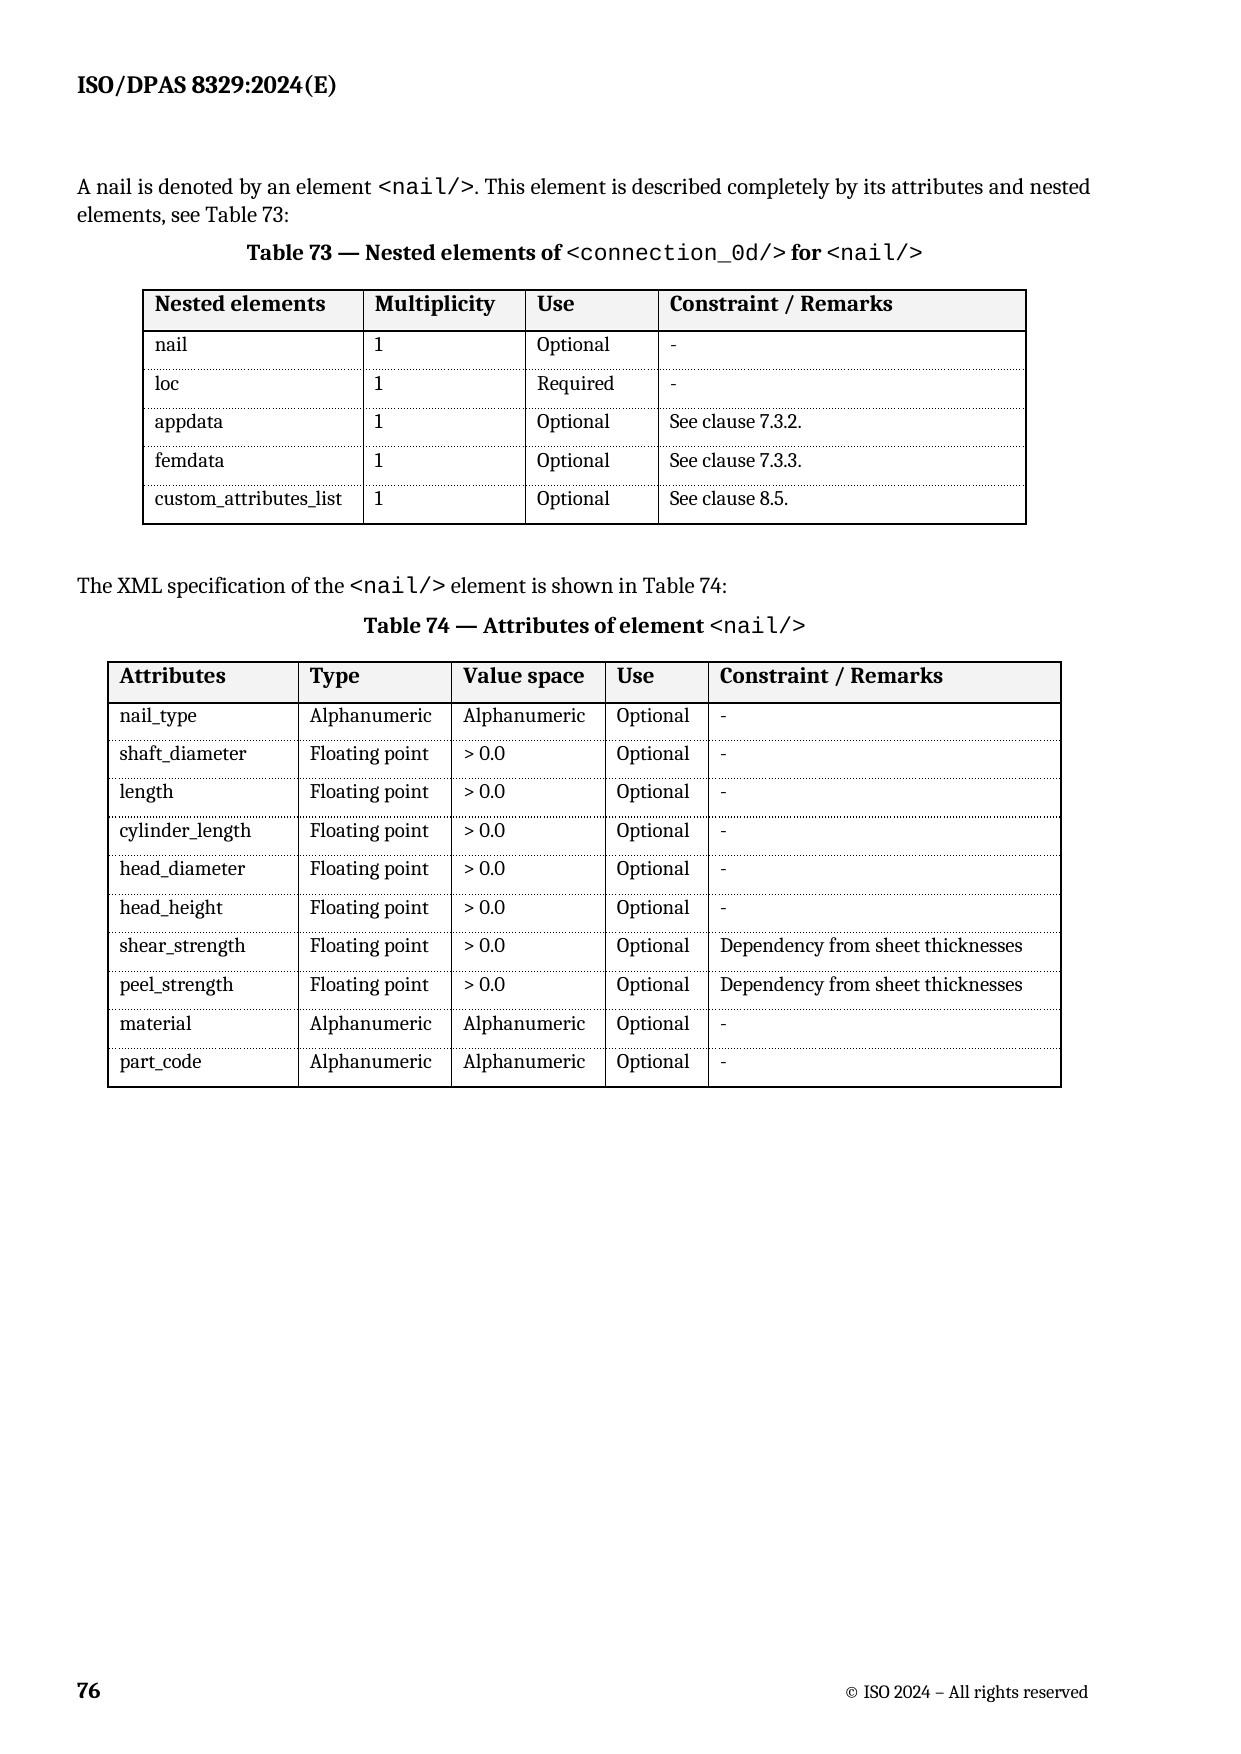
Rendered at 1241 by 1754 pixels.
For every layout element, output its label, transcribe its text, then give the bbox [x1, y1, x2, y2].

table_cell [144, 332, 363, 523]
text Table 73 — Nested elements of <connection_0d/> for <nail/> [77, 240, 1092, 268]
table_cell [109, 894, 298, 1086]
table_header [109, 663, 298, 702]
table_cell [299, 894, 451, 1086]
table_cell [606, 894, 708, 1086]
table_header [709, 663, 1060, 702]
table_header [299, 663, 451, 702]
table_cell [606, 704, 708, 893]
text Table 74 — Attributes of element <nail/> [77, 612, 1092, 640]
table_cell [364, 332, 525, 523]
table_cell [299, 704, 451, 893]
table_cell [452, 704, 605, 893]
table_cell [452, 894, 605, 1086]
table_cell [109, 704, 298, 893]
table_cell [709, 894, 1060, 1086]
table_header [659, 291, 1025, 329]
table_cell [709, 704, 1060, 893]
text A nail is denoted by an element <nail/>. This element is described completely by its attributes and nested elements, see Table 73: [77, 174, 1092, 228]
text The XML specification of the <nail/> element is shown in Table 74: [77, 572, 1092, 600]
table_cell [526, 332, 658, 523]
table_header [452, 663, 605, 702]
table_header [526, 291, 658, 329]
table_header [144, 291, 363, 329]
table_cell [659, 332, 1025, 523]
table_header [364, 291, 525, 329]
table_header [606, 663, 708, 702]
